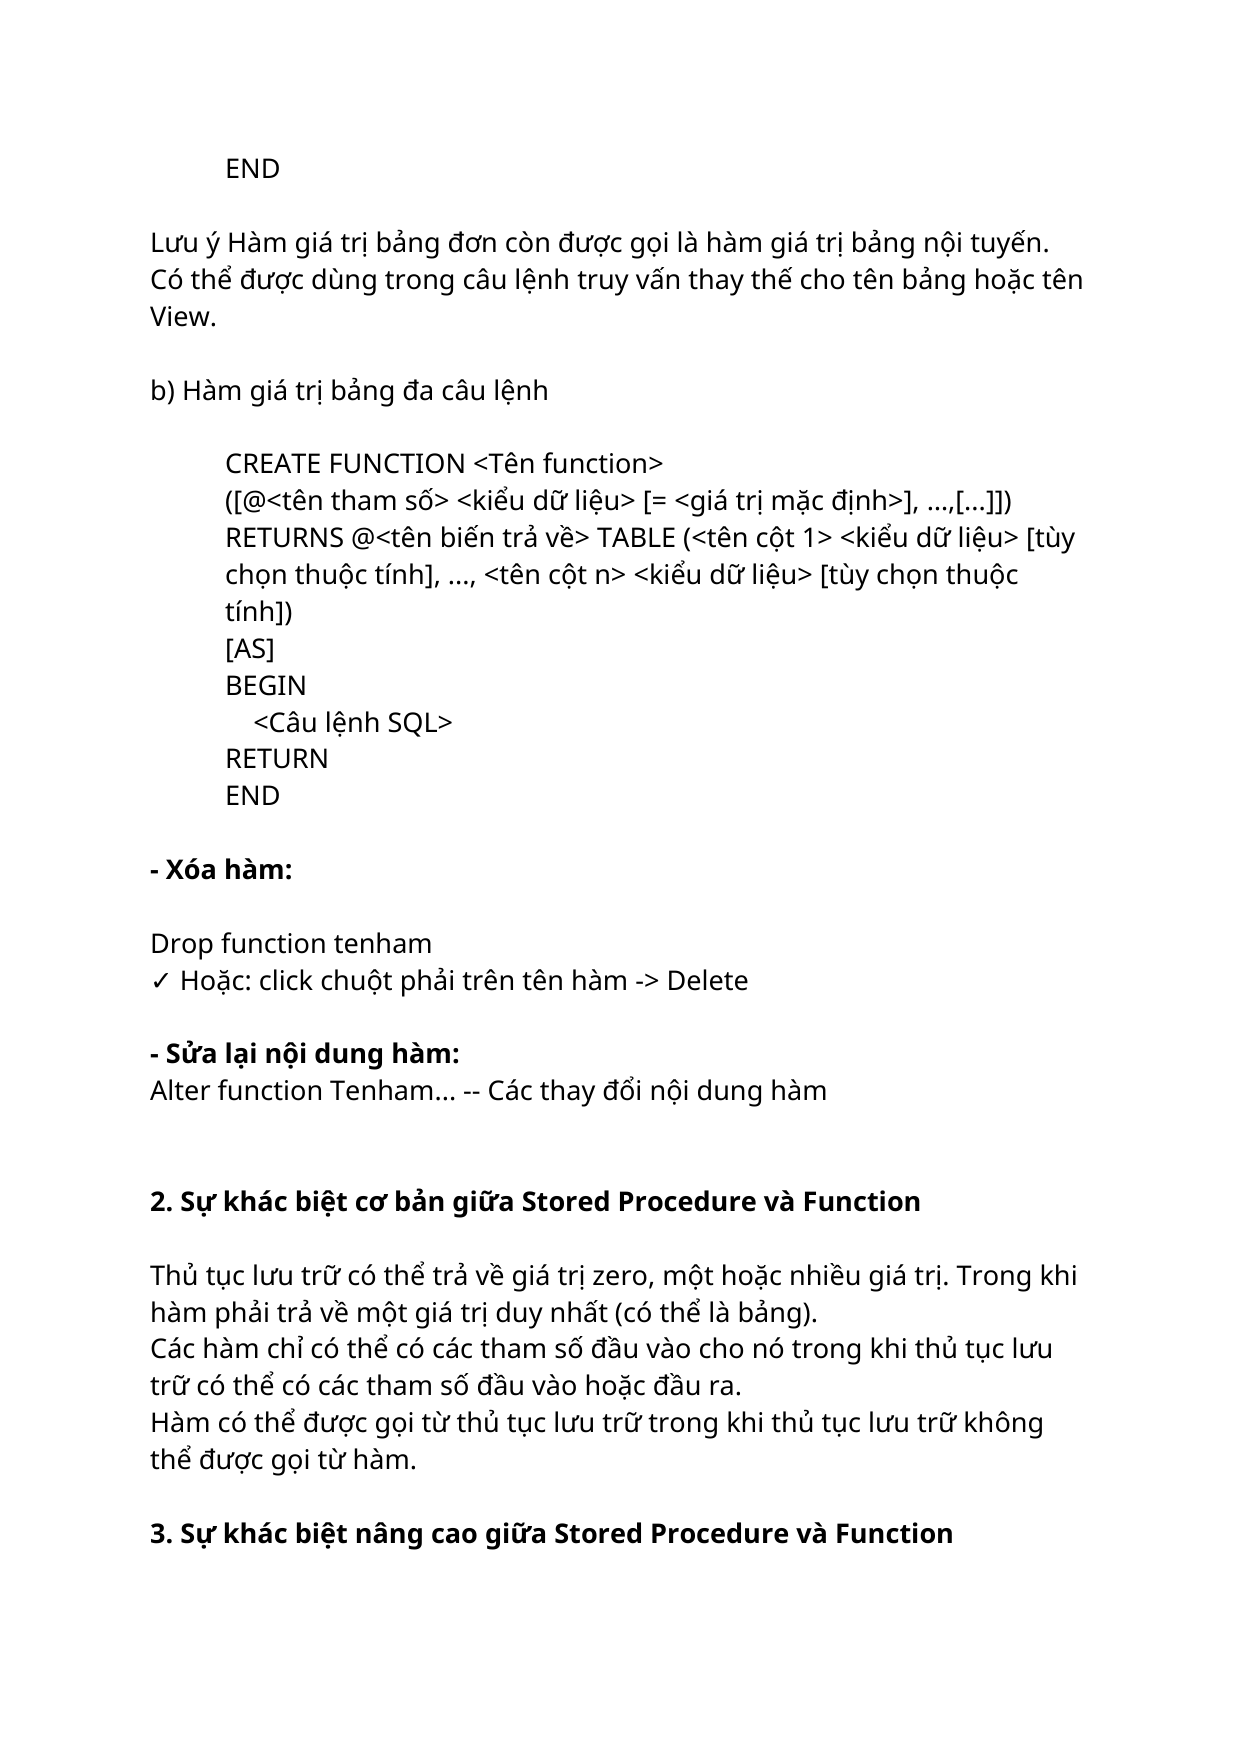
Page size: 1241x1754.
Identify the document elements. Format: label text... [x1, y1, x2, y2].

text Lưu ý Hàm giá trị bảng đơn còn được gọi là hàm giá trị bảng nội tuyến. Có thể được dùng trong câu lệnh truy vấn thay thế cho tên bảng hoặc tên View. [150, 224, 1090, 334]
text b) Hàm giá trị bảng đa câu lệnh [150, 371, 1090, 408]
text Hàm có thể được gọi từ thủ tục lưu trữ trong khi thủ tục lưu trữ không thể được gọi từ hàm. [150, 1404, 1090, 1477]
text Alter function Tenham... -- Các thay đổi nội dung hàm [150, 1072, 1090, 1109]
text 2. Sự khác biệt cơ bản giữa Stored Procedure và Function [150, 1182, 1090, 1219]
text 3. Sự khác biệt nâng cao giữa Stored Procedure và Function [150, 1514, 1090, 1551]
text Thủ tục lưu trữ có thể trả về giá trị zero, một hoặc nhiều giá trị. Trong khi hàm phải trả về một giá trị duy nhất (có thể là bảng). [150, 1256, 1090, 1330]
text - Xóa hàm: [150, 851, 1090, 887]
text END [225, 150, 1090, 187]
text ([@<tên tham số> <kiểu dữ liệu> [= <giá trị mặc định>], …,[...]]) [225, 482, 1090, 519]
text CREATE FUNCTION <Tên function> [225, 445, 1090, 482]
text ✓ Hoặc: click chuột phải trên tên hàm -> Delete [150, 961, 1090, 998]
text RETURN [225, 740, 1090, 777]
text BEGIN [225, 666, 1090, 703]
text RETURNS @<tên biến trả về> TABLE (<tên cột 1> <kiểu dữ liệu> [tùy chọn thuộc tính], ..., <tên cột n> <kiểu dữ liệu> [tùy chọn thuộc tính]) [225, 519, 1090, 629]
text - Sửa lại nội dung hàm: [150, 1035, 1090, 1072]
text Drop function tenham [150, 924, 1090, 961]
text <Câu lệnh SQL> [225, 703, 1090, 740]
text END [225, 777, 1090, 814]
text [AS] [225, 629, 1090, 666]
text Các hàm chỉ có thể có các tham số đầu vào cho nó trong khi thủ tục lưu trữ có thể có các tham số đầu vào hoặc đầu ra. [150, 1330, 1090, 1404]
